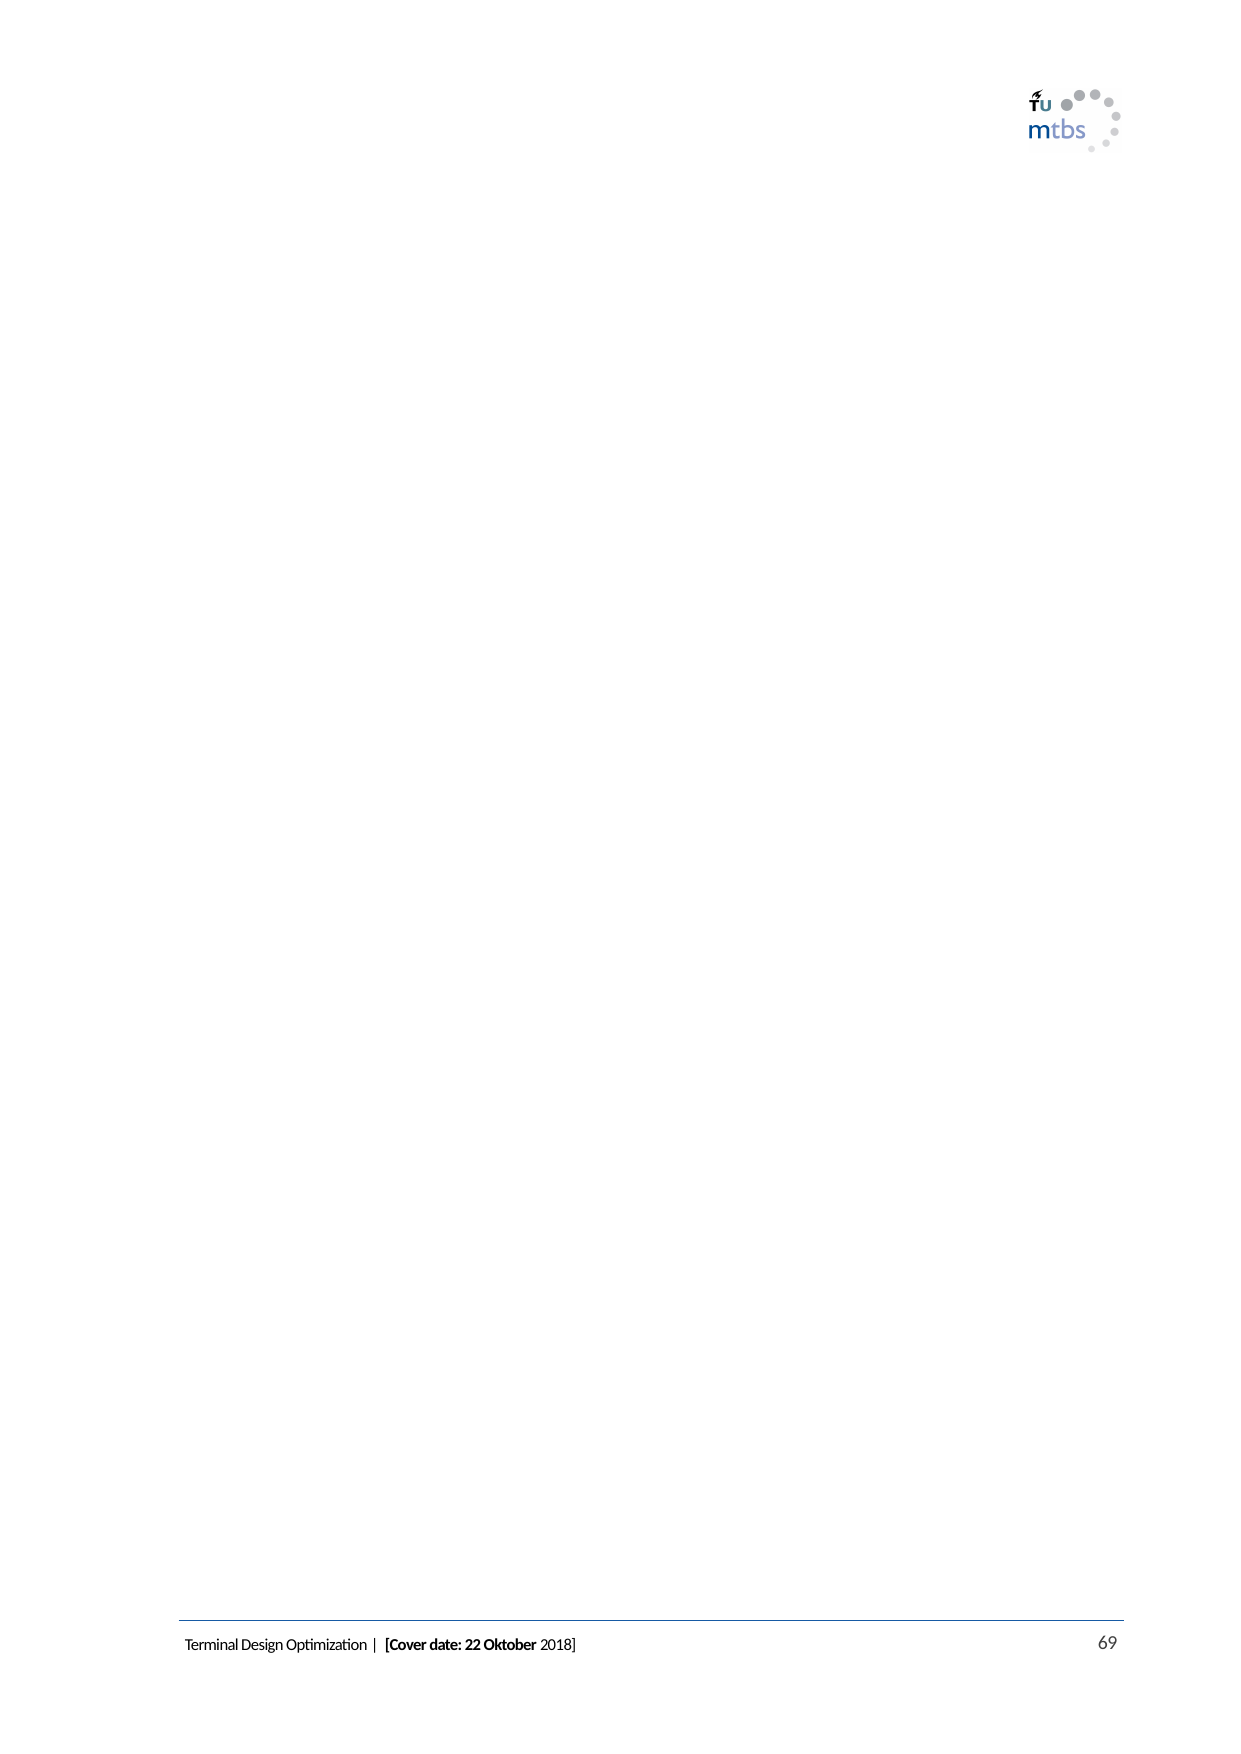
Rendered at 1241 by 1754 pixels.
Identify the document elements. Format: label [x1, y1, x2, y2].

picture [1028, 88, 1122, 153]
